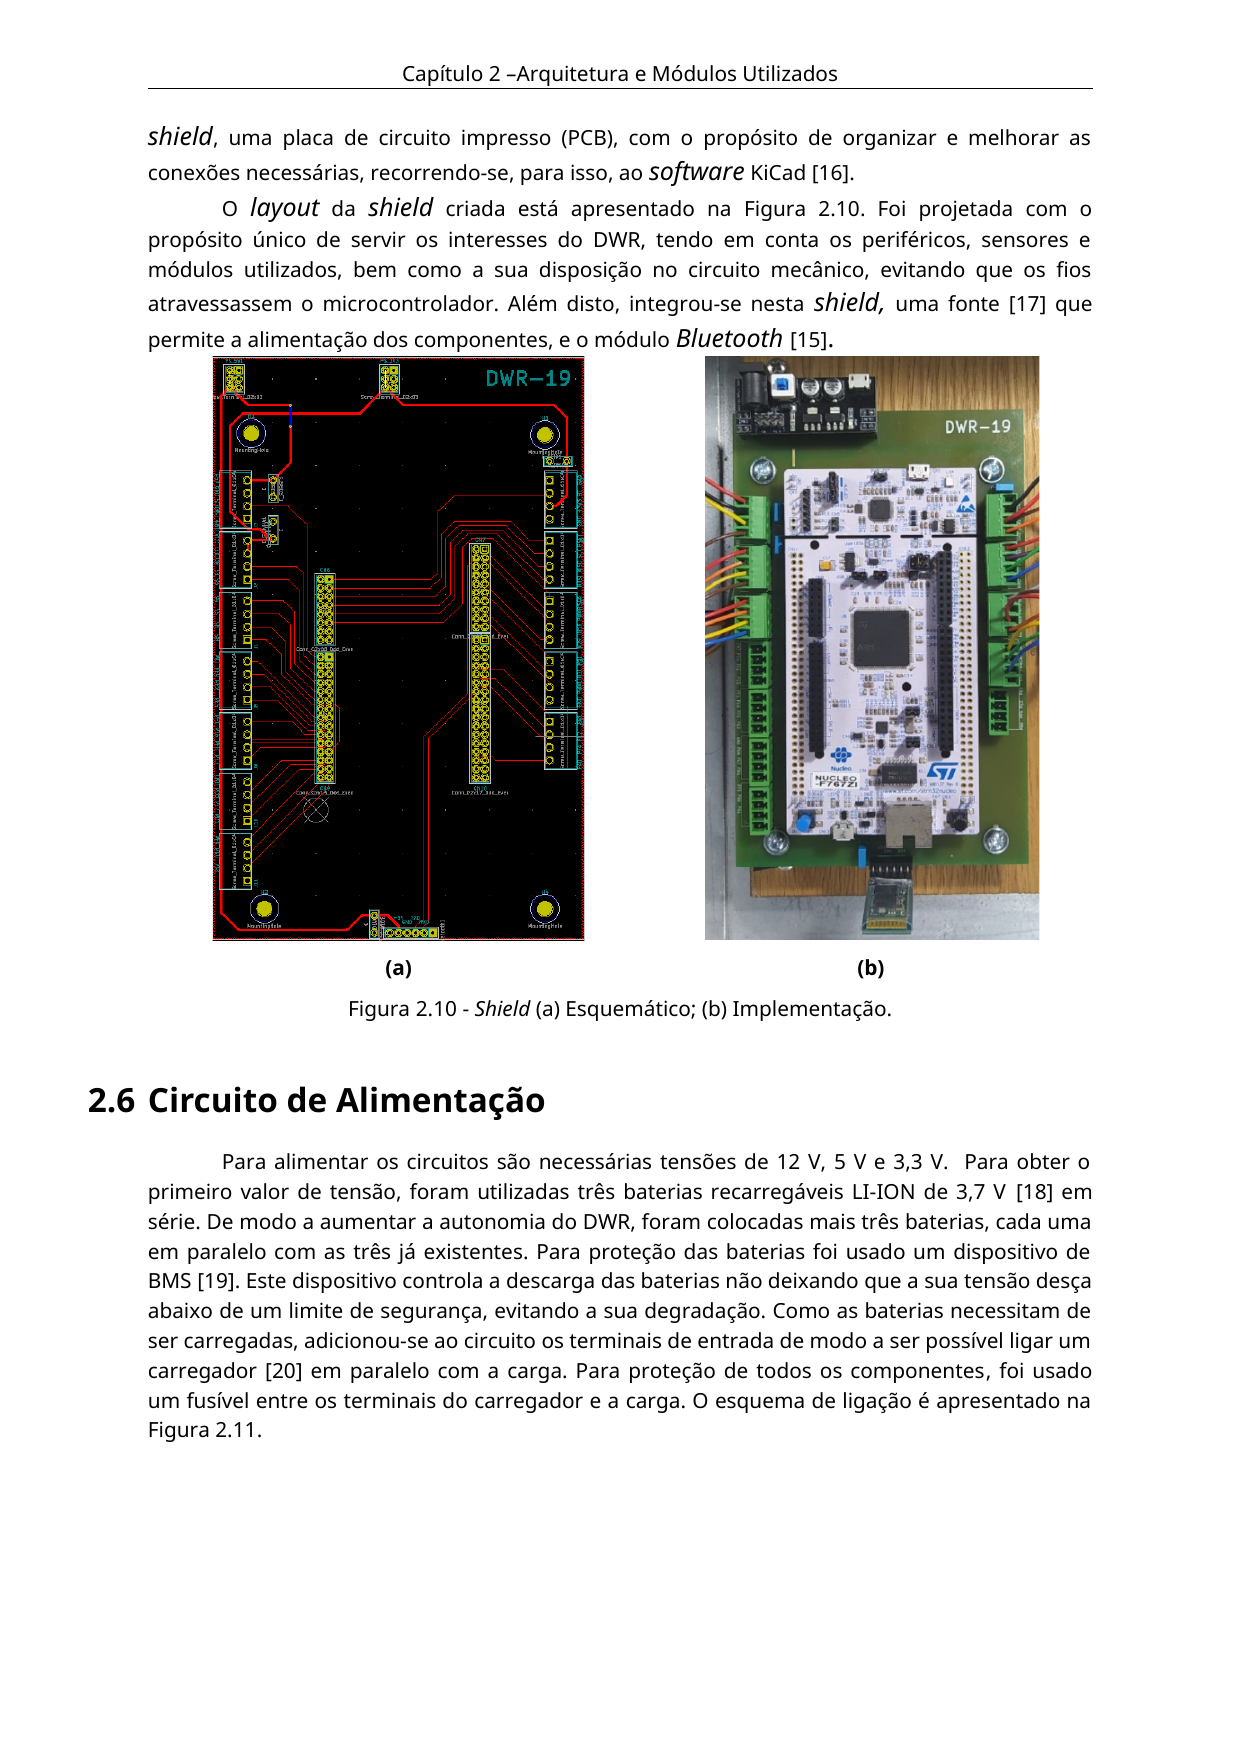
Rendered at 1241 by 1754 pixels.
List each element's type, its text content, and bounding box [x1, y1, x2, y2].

table_cell (b) [649, 954, 1092, 994]
picture [212, 356, 585, 941]
table_cell (a) [148, 954, 649, 994]
picture [705, 356, 1040, 940]
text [148, 118, 1092, 188]
subtitle Circuito de Alimentação [88, 1077, 1092, 1122]
table_header [148, 356, 649, 953]
text Para alimentar os circuitos são necessárias tensões de 12 V, 5 V e 3,3 V. Para obter o primeiro valor de tensão, foram utilizadas três baterias recarregáveis LI-ION de 3,7 V em série. De modo a aumentar a autonomia do DWR, foram colocadas mais três baterias, cada uma em paralelo com as três já existentes. Para proteção das baterias foi usado um dispositivo de BMS . Este dispositivo controla a descarga das baterias não deixando que a sua tensão desça abaixo de um limite de segurança, evitando a sua degradação. Como as baterias necessitam de ser carregadas, adicionou-se ao circuito os terminais de entrada de modo a ser possível ligar um carregador em paralelo com a carga. Para proteção de todos os componentes, foi usado um fusível entre os terminais do carregador e a carga. O esquema de ligação é apresentado na Figura 2.8. [148, 1147, 1092, 1444]
table_header [649, 356, 1092, 953]
text O layout da shield criada está apresentado na Figura 2.7. Foi projetada com o propósito único de servir os interesses do DWR, tendo em conta os periféricos, sensores e módulos utilizados, bem como a sua disposição no circuito mecânico, evitando que os fios atravessassem o microcontrolador. Além disto, integrou-se nesta shield, uma fonte que permite a alimentação dos componentes, e o módulo Bluetooth . [148, 189, 1092, 355]
